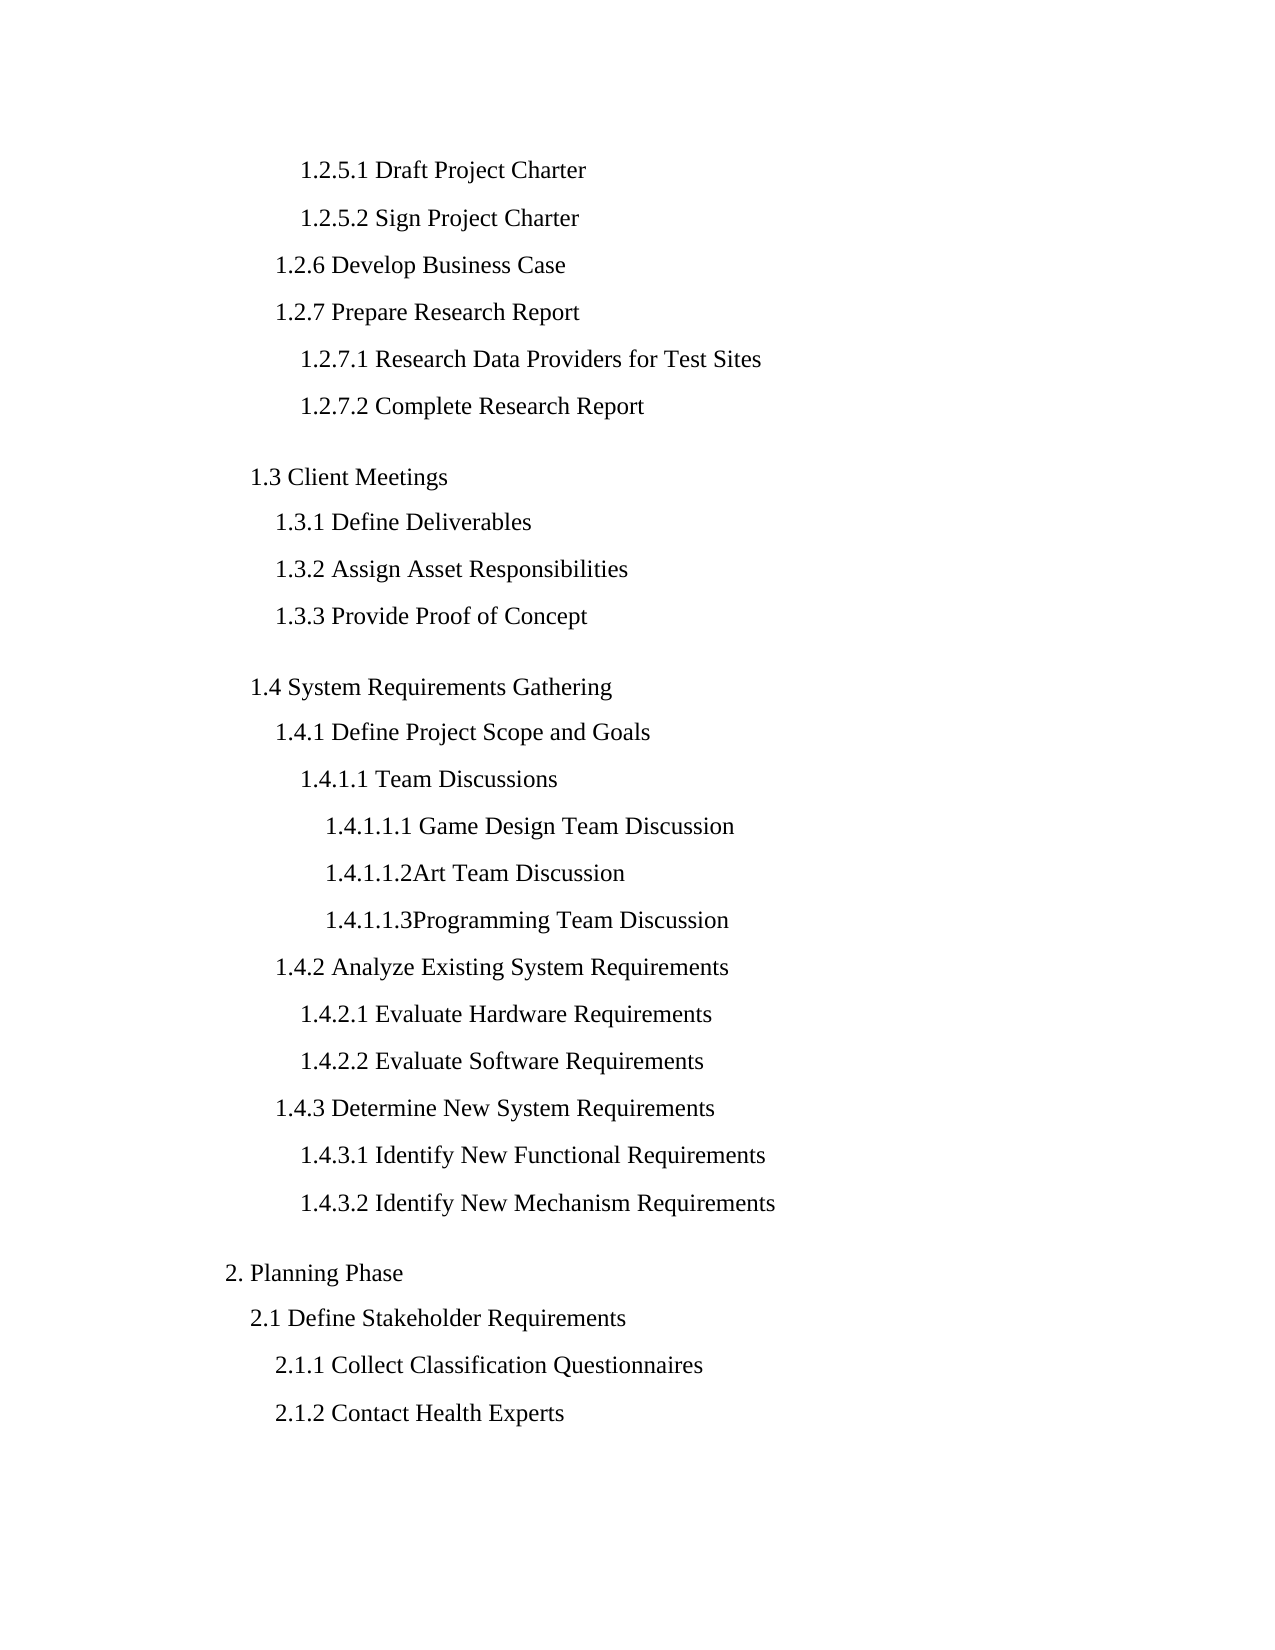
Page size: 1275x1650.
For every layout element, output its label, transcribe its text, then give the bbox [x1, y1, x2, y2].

text 2. Planning Phase 2.1 Define Stakeholder Requirements 2.1.1 Collect Classification Questionnaires 2.1.2 Contact Health Experts [225, 1258, 1125, 1428]
text 1.3 Client Meetings 1.3.1 Define Deliverables 1.3.2 Assign Asset Responsibilities 1.3.3 Provide Proof of Concept [225, 462, 1125, 632]
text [225, 150, 1125, 422]
text 1.4 System Requirements Gathering 1.4.1 Define Project Scope and Goals 1.4.1.1 Team Discussions 1.4.1.1.1 Game Design Team Discussion 1.4.1.1.2Art Team Discussion 1.4.1.1.3Programming Team Discussion 1.4.2 Analyze Existing System Requirements 1.4.2.1 Evaluate Hardware Requirements 1.4.2.2 Evaluate Software Requirements 1.4.3 Determine New System Requirements 1.4.3.1 Identify New Functional Requirements 1.4.3.2 Identify New Mechanism Requirements [225, 672, 1125, 1218]
